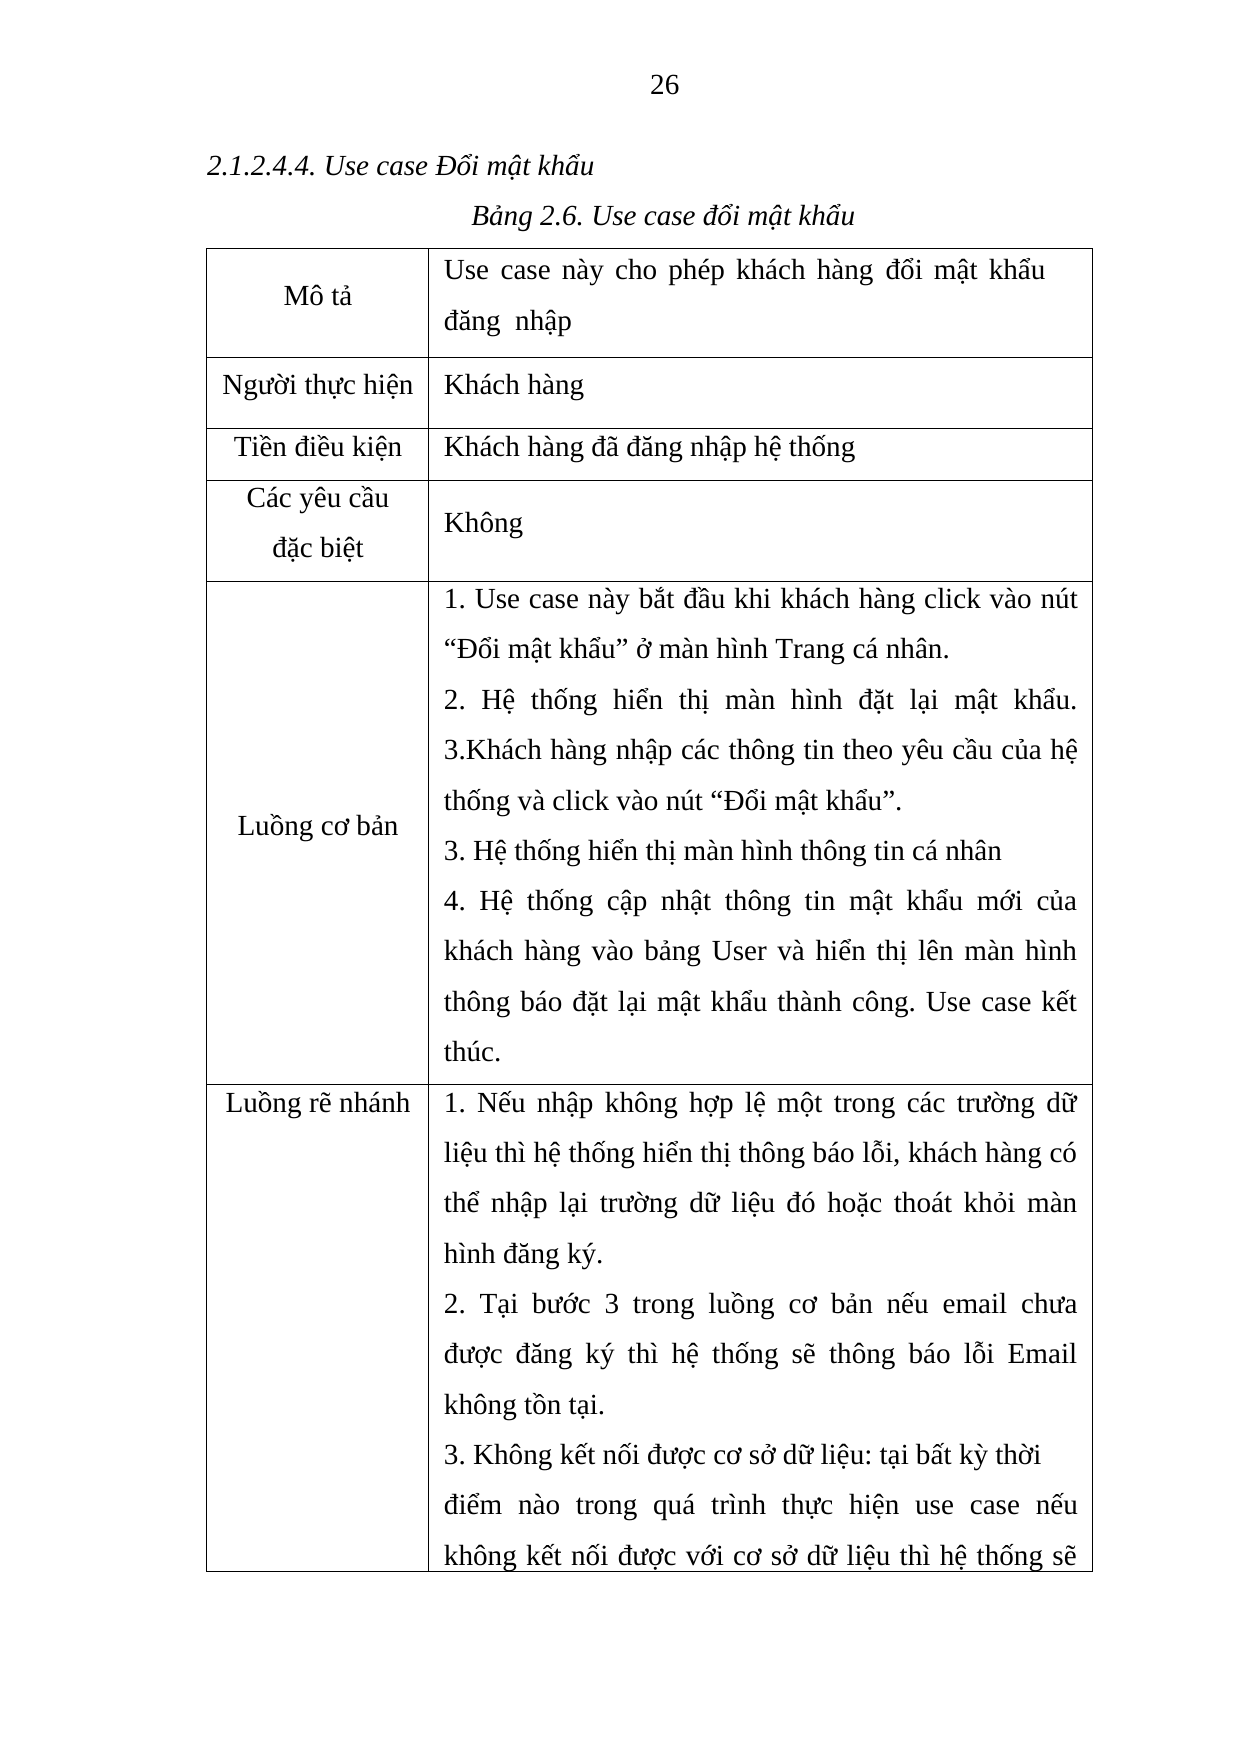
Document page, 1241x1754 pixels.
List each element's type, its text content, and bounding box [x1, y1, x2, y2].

table_cell 1. Use case này bắt đầu khi khách hàng click vào nút “Đổi mật khẩu” ở màn hình Trang cá nhân. 2. Hệ thống hiển thị màn hình đặt lại mật khẩu. 3.Khách hàng nhập các thông tin theo yêu cầu của hệ thống và click vào nút “Đổi mật khẩu”. 3. Hệ thống hiển thị màn hình thông tin cá nhân 4. Hệ thống cập nhật thông tin mật khẩu mới của khách hàng vào bảng User và hiển thị lên màn hình thông báo đặt lại mật khẩu thành công. Use case kết thúc. [429, 582, 1092, 1084]
table_header Mô tả [207, 249, 428, 357]
subtitle 2.1.2.4.4. Use case Đổi mật khẩu [207, 148, 1122, 181]
table_cell Người thực hiện [207, 358, 428, 427]
table_cell Không [429, 481, 1092, 581]
table_cell Khách hàng [429, 358, 1092, 427]
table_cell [429, 1085, 1092, 1571]
table_cell Tiền điều kiện [207, 429, 428, 480]
table_cell Luồng rẽ nhánh [207, 1085, 428, 1571]
table_cell Khách hàng đã đăng nhập hệ thống [429, 429, 1092, 480]
table_cell Luồng cơ bản [207, 582, 428, 1084]
table_header Use case này cho phép khách hàng đổi mật khẩu đăng nhập [429, 249, 1092, 357]
table_cell Các yêu cầu đặc biệt [207, 481, 428, 581]
